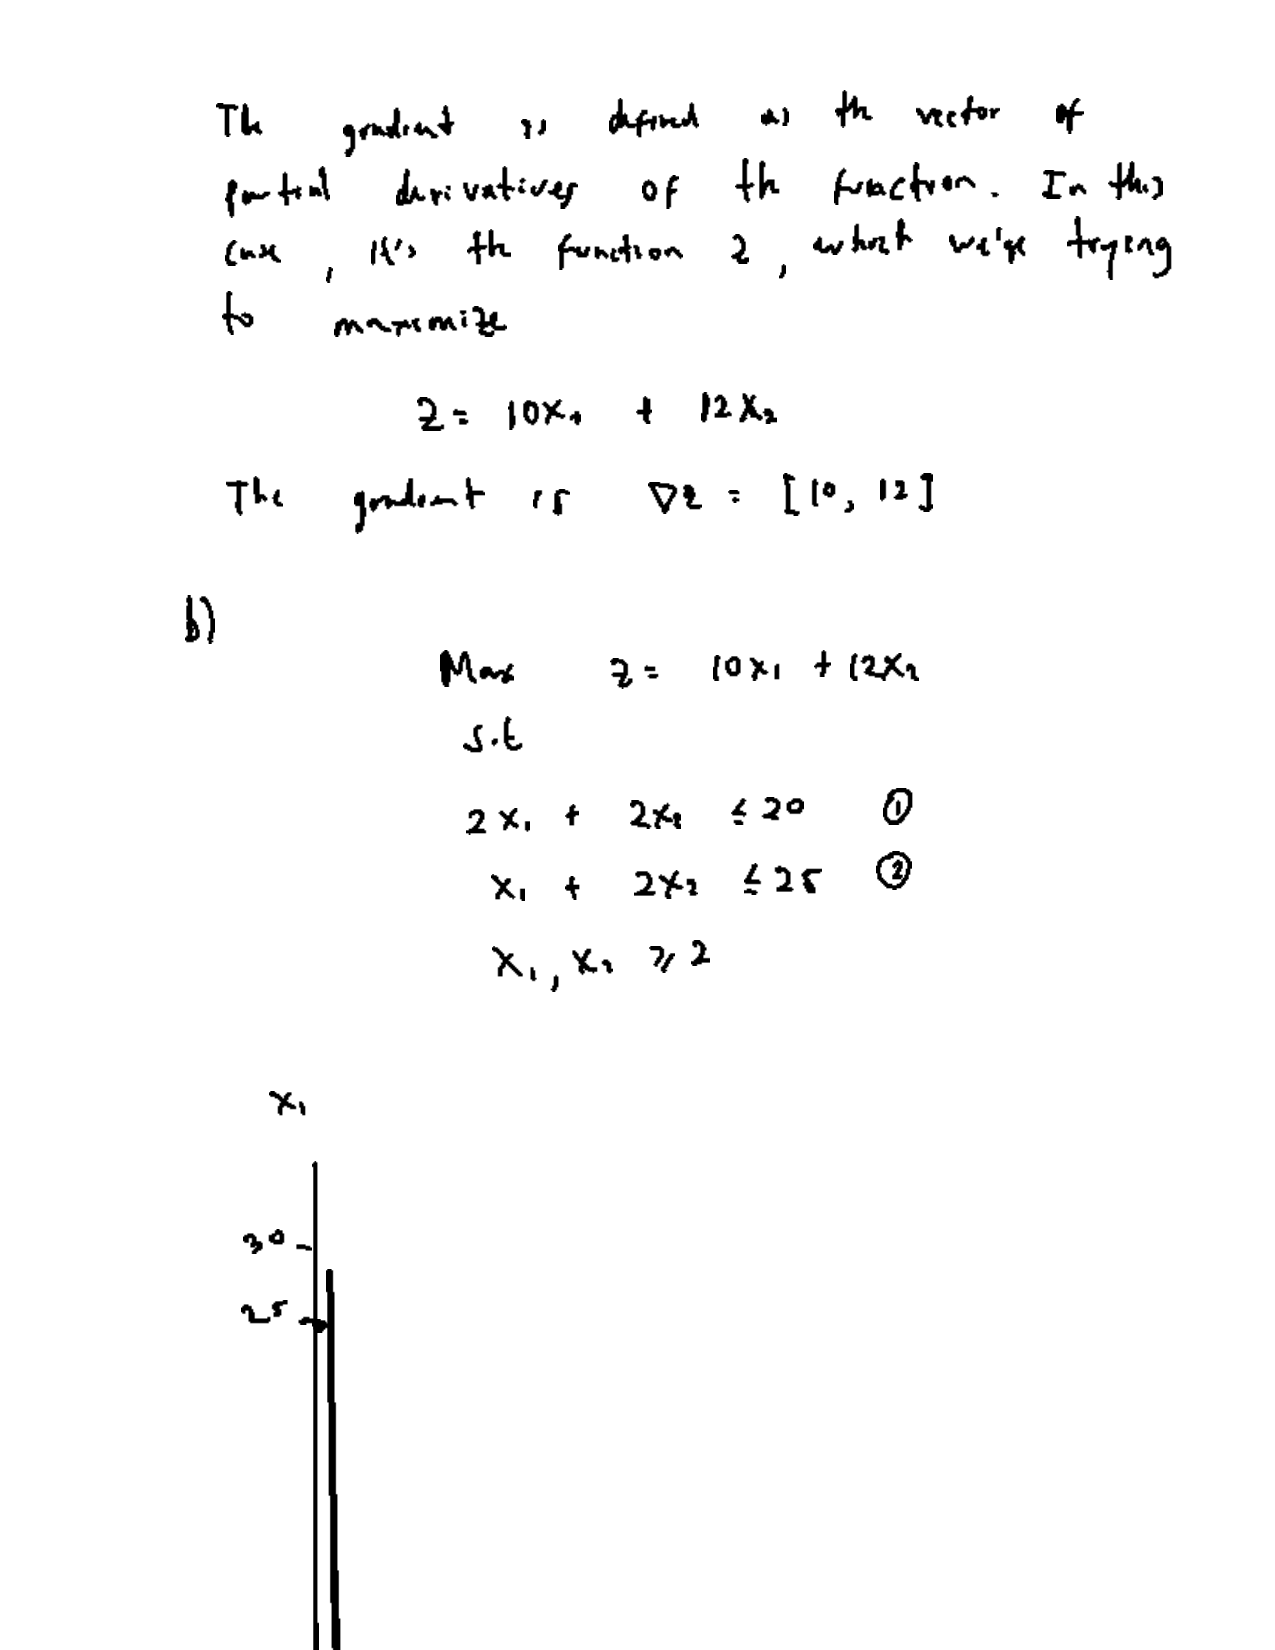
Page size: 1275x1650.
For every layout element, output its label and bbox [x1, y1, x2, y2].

picture [761, 107, 789, 126]
picture [814, 650, 831, 677]
picture [440, 650, 514, 687]
picture [463, 716, 524, 754]
picture [779, 264, 786, 280]
picture [508, 399, 581, 430]
picture [492, 946, 613, 992]
picture [649, 946, 675, 973]
picture [731, 797, 804, 825]
picture [783, 473, 854, 516]
picture [222, 291, 255, 335]
picture [558, 233, 683, 270]
picture [354, 477, 485, 534]
picture [728, 490, 741, 503]
picture [269, 1091, 307, 1117]
picture [636, 396, 652, 424]
picture [691, 940, 710, 966]
picture [334, 306, 507, 337]
picture [609, 98, 699, 139]
picture [396, 166, 578, 209]
picture [1108, 161, 1163, 200]
picture [634, 870, 698, 899]
picture [241, 1161, 342, 1650]
picture [185, 595, 215, 644]
picture [610, 658, 660, 689]
picture [417, 397, 470, 431]
picture [565, 876, 581, 900]
picture [876, 851, 912, 890]
picture [521, 119, 546, 139]
picture [701, 392, 777, 424]
picture [880, 473, 933, 512]
picture [371, 236, 416, 267]
picture [565, 804, 579, 827]
picture [225, 240, 281, 266]
picture [834, 162, 999, 205]
picture [949, 227, 1027, 264]
picture [642, 175, 679, 209]
picture [731, 234, 749, 264]
picture [835, 90, 873, 128]
picture [226, 476, 283, 516]
picture [883, 788, 914, 825]
picture [735, 158, 781, 203]
picture [916, 95, 1000, 129]
picture [533, 489, 570, 516]
picture [343, 105, 456, 157]
picture [466, 808, 530, 835]
picture [850, 653, 919, 681]
picture [216, 103, 264, 137]
picture [1067, 216, 1173, 280]
picture [713, 655, 781, 681]
picture [813, 218, 913, 255]
picture [744, 863, 822, 895]
picture [225, 166, 330, 218]
picture [491, 874, 525, 901]
picture [630, 800, 681, 829]
picture [1056, 98, 1084, 134]
picture [467, 229, 511, 266]
picture [326, 267, 333, 283]
picture [648, 482, 702, 514]
picture [1042, 170, 1088, 199]
